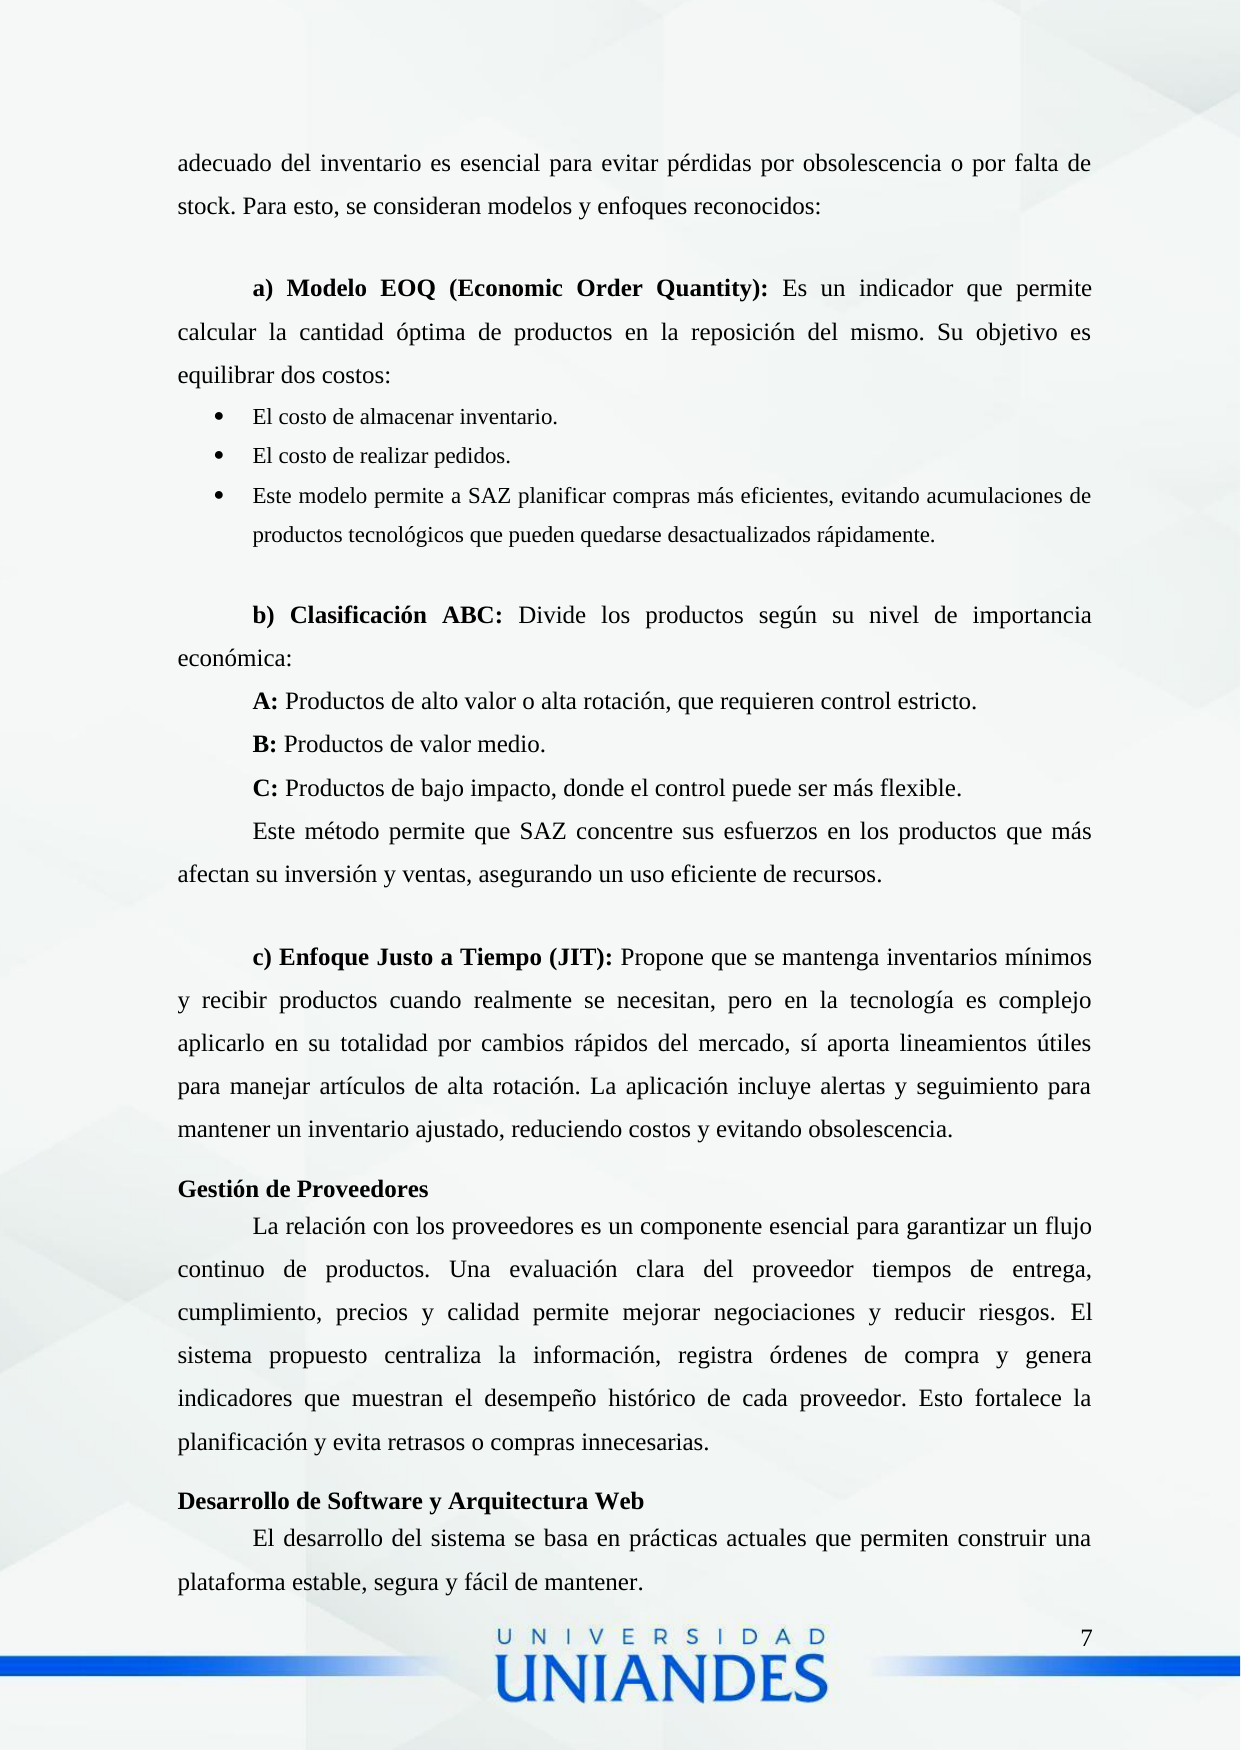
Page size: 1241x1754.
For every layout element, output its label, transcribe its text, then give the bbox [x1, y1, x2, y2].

list El desarrollo del sistema se basa en prácticas actuales que permiten construir una plataforma estable, segura y fácil de mantener. [177, 1523, 1092, 1595]
list b) Clasificación ABC: Divide los productos según su nivel de importancia económica: [177, 600, 1092, 672]
list c) Enfoque Justo a Tiempo (JIT): Propone que se mantenga inventarios mínimos y recibir productos cuando realmente se necesitan, pero en la tecnología es complejo aplicarlo en su totalidad por cambios rápidos del mercado, sí aporta lineamientos útiles para manejar artículos de alta rotación. La aplicación incluye alertas y seguimiento para mantener un inventario ajustado, reduciendo costos y evitando obsolescencia. [177, 942, 1092, 1143]
picture [0, 0, 1241, 1750]
list A: Productos de alto valor o alta rotación, que requieren control estricto. [177, 686, 1092, 715]
list El costo de realizar pedidos. [215, 442, 1092, 469]
subtitle Gestión de Proveedores [177, 1174, 1092, 1203]
subtitle Desarrollo de Software y Arquitectura Web [177, 1486, 1092, 1515]
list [177, 148, 1092, 219]
list La relación con los proveedores es un componente esencial para garantizar un flujo continuo de productos. Una evaluación clara del proveedor tiempos de entrega, cumplimiento, precios y calidad permite mejorar negociaciones y reducir riesgos. El sistema propuesto centraliza la información, registra órdenes de compra y genera indicadores que muestran el desempeño histórico de cada proveedor. Esto fortalece la planificación y evita retrasos o compras innecesarias. [177, 1211, 1092, 1455]
list B: Productos de valor medio. [177, 729, 1092, 758]
list a) Modelo EOQ (Economic Order Quantity): Es un indicador que permite calcular la cantidad óptima de productos en la reposición del mismo. Su objetivo es equilibrar dos costos: [177, 273, 1092, 388]
list Este método permite que SAZ concentre sus esfuerzos en los productos que más afectan su inversión y ventas, asegurando un uso eficiente de recursos. [177, 816, 1092, 888]
list Este modelo permite a SAZ planificar compras más eficientes, evitando acumulaciones de productos tecnológicos que pueden quedarse desactualizados rápidamente. [215, 482, 1092, 548]
list El costo de almacenar inventario. [215, 403, 1092, 429]
list C: Productos de bajo impacto, donde el control puede ser más flexible. [177, 773, 1092, 801]
